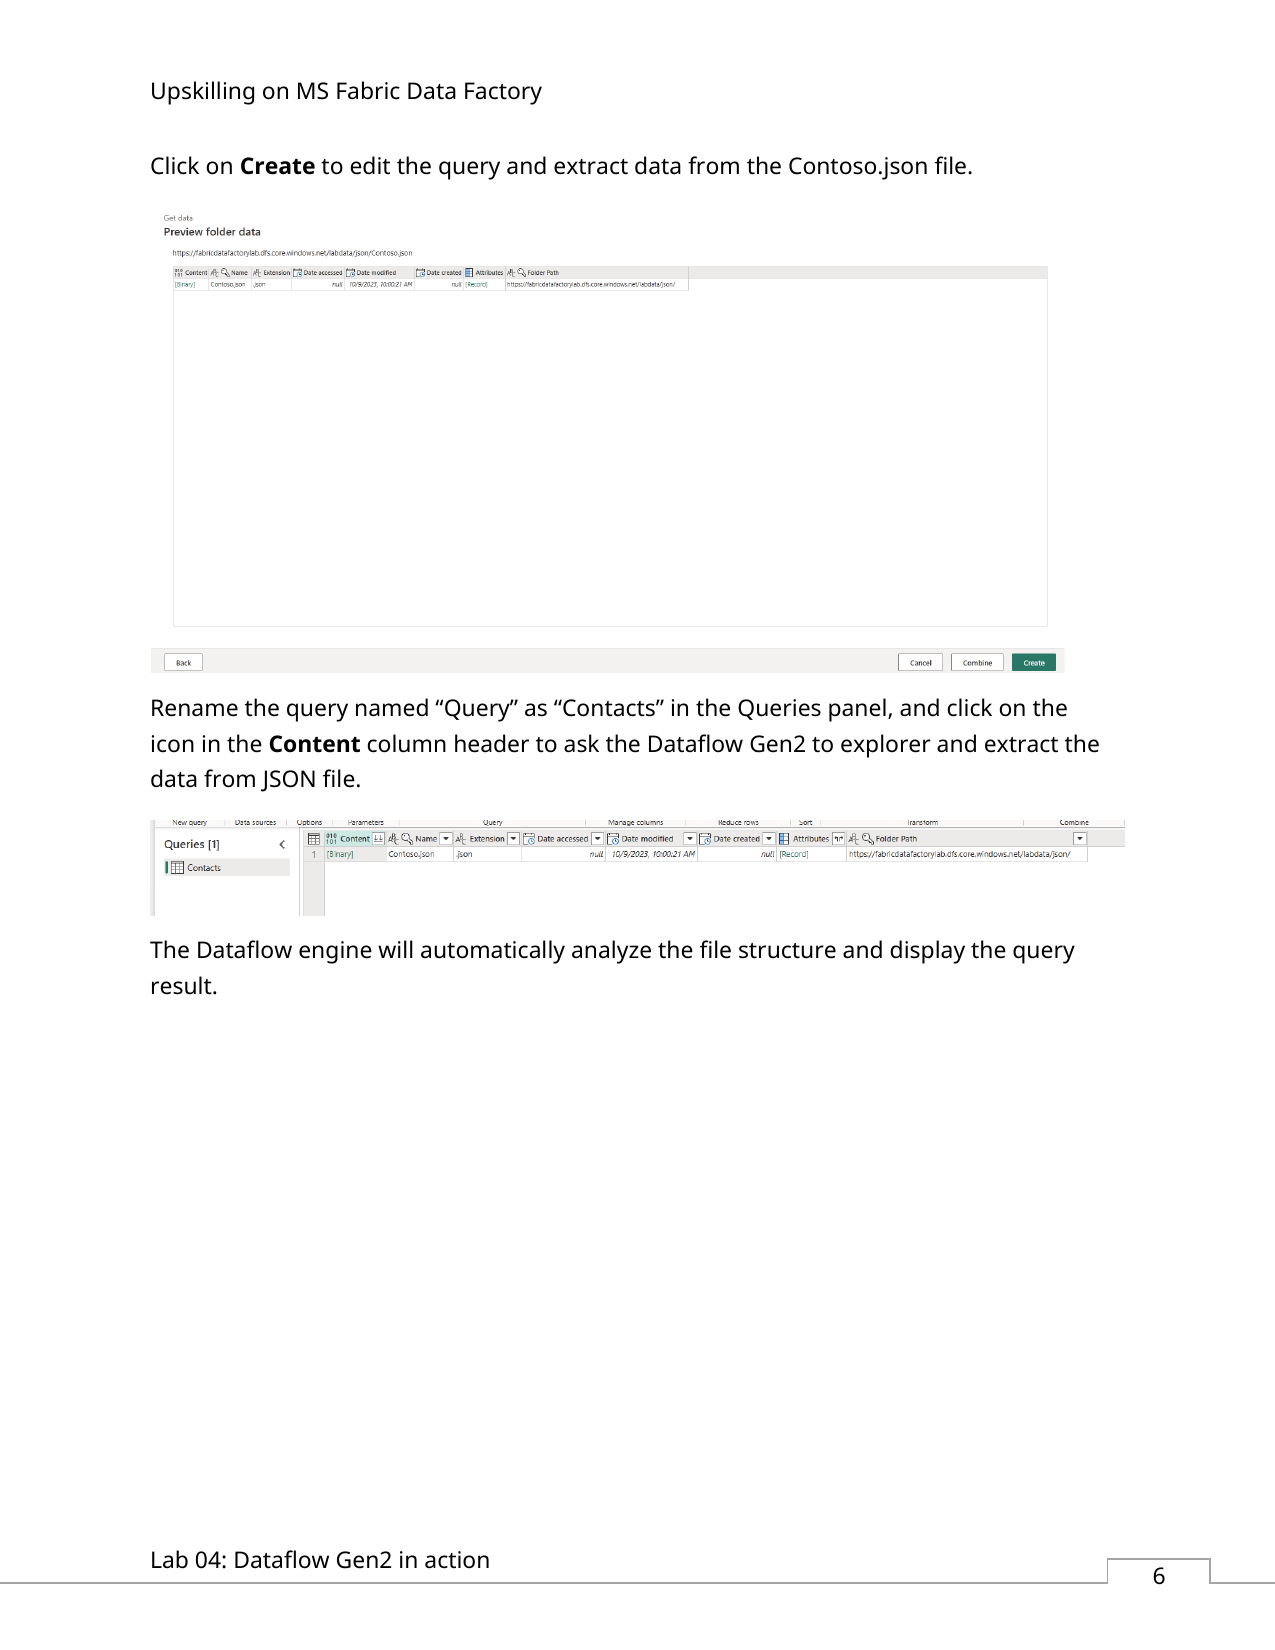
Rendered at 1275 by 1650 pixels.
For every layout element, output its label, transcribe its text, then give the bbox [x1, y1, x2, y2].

text The Dataflow engine will automatically analyze the file structure and display the query result. [150, 934, 1111, 1002]
picture [150, 820, 1125, 916]
picture [150, 206, 1065, 673]
text Click on Create to edit the query and extract data from the Contoso.json file. [150, 150, 1111, 181]
text Rename the query named “Query” as “Contacts” in the Queries panel, and click on the icon in the Content column header to ask the Dataflow Gen2 to explorer and extract the data from JSON file. [150, 692, 1111, 795]
